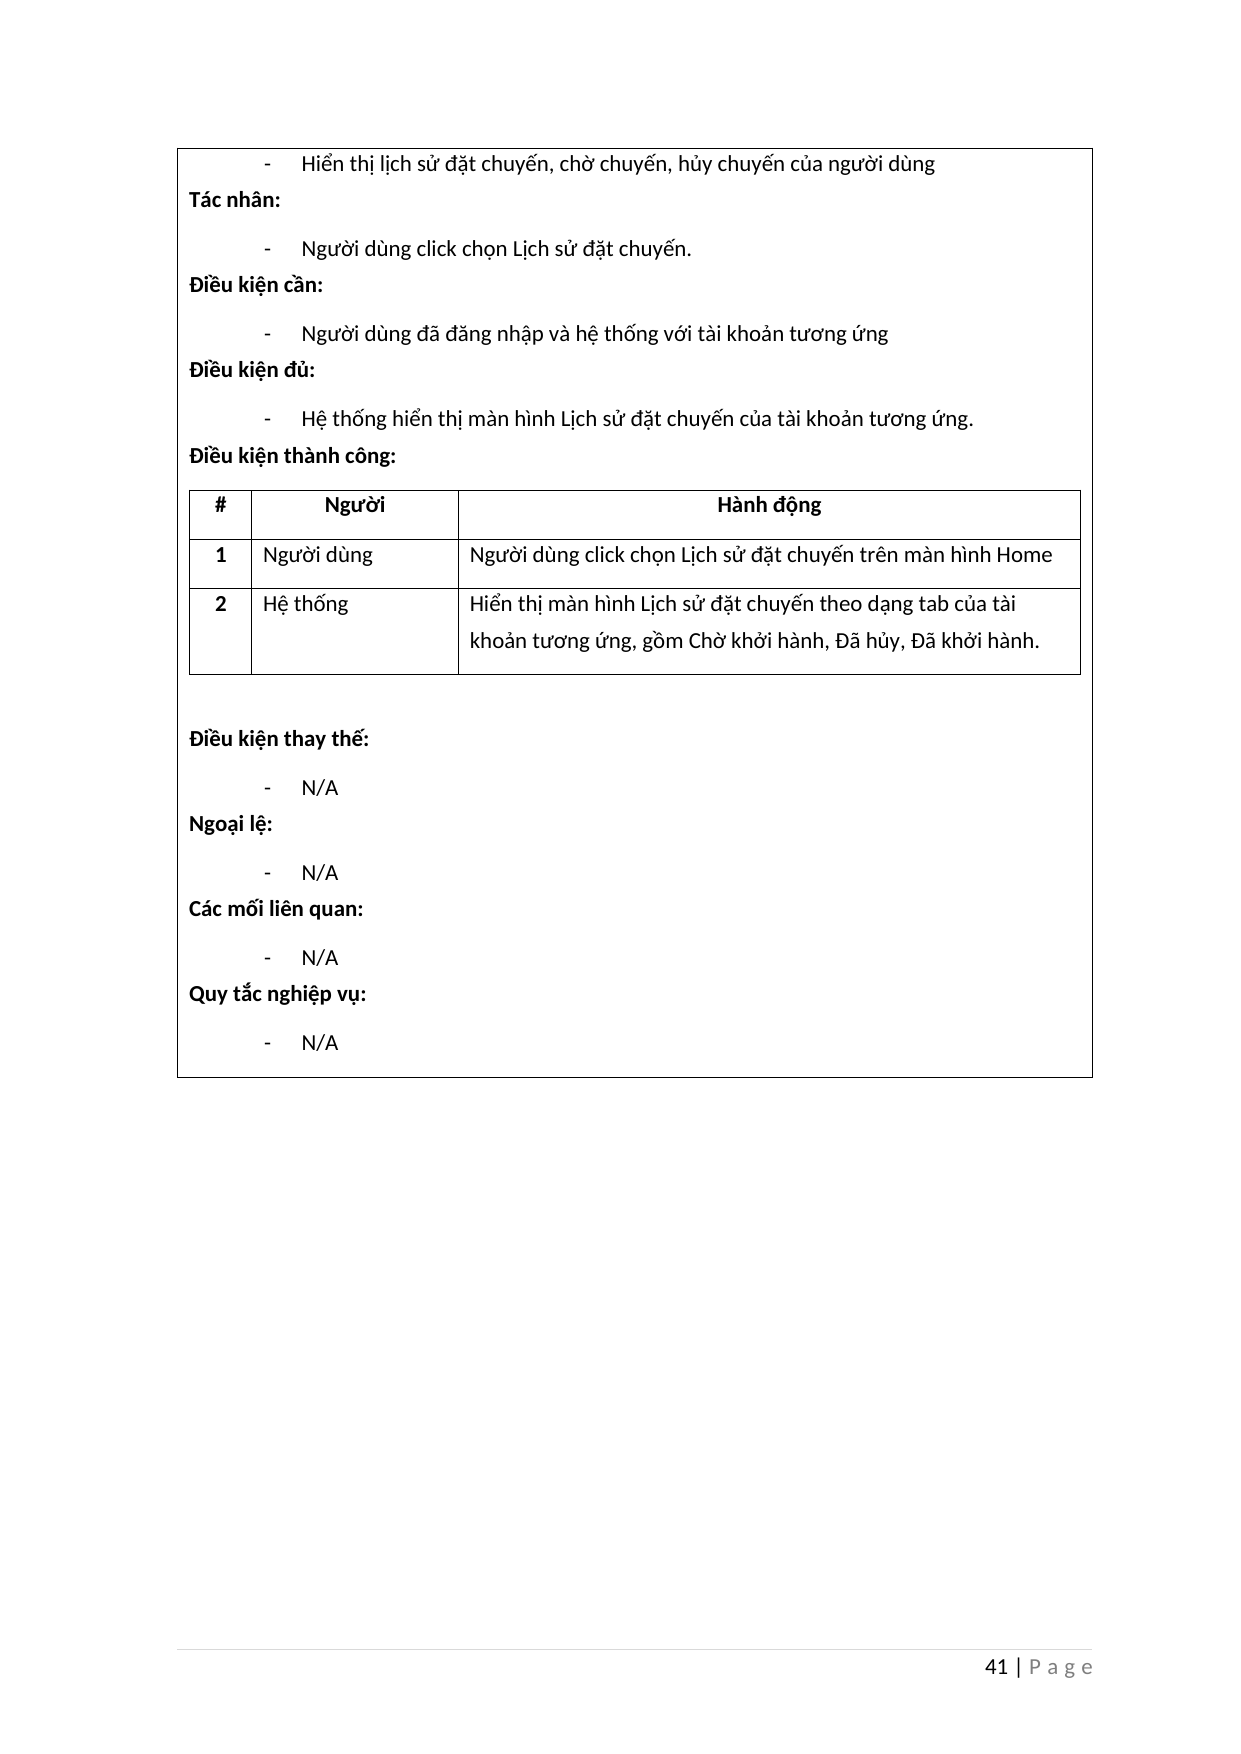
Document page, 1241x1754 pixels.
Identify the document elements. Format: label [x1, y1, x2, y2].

table_header [178, 149, 1092, 1077]
